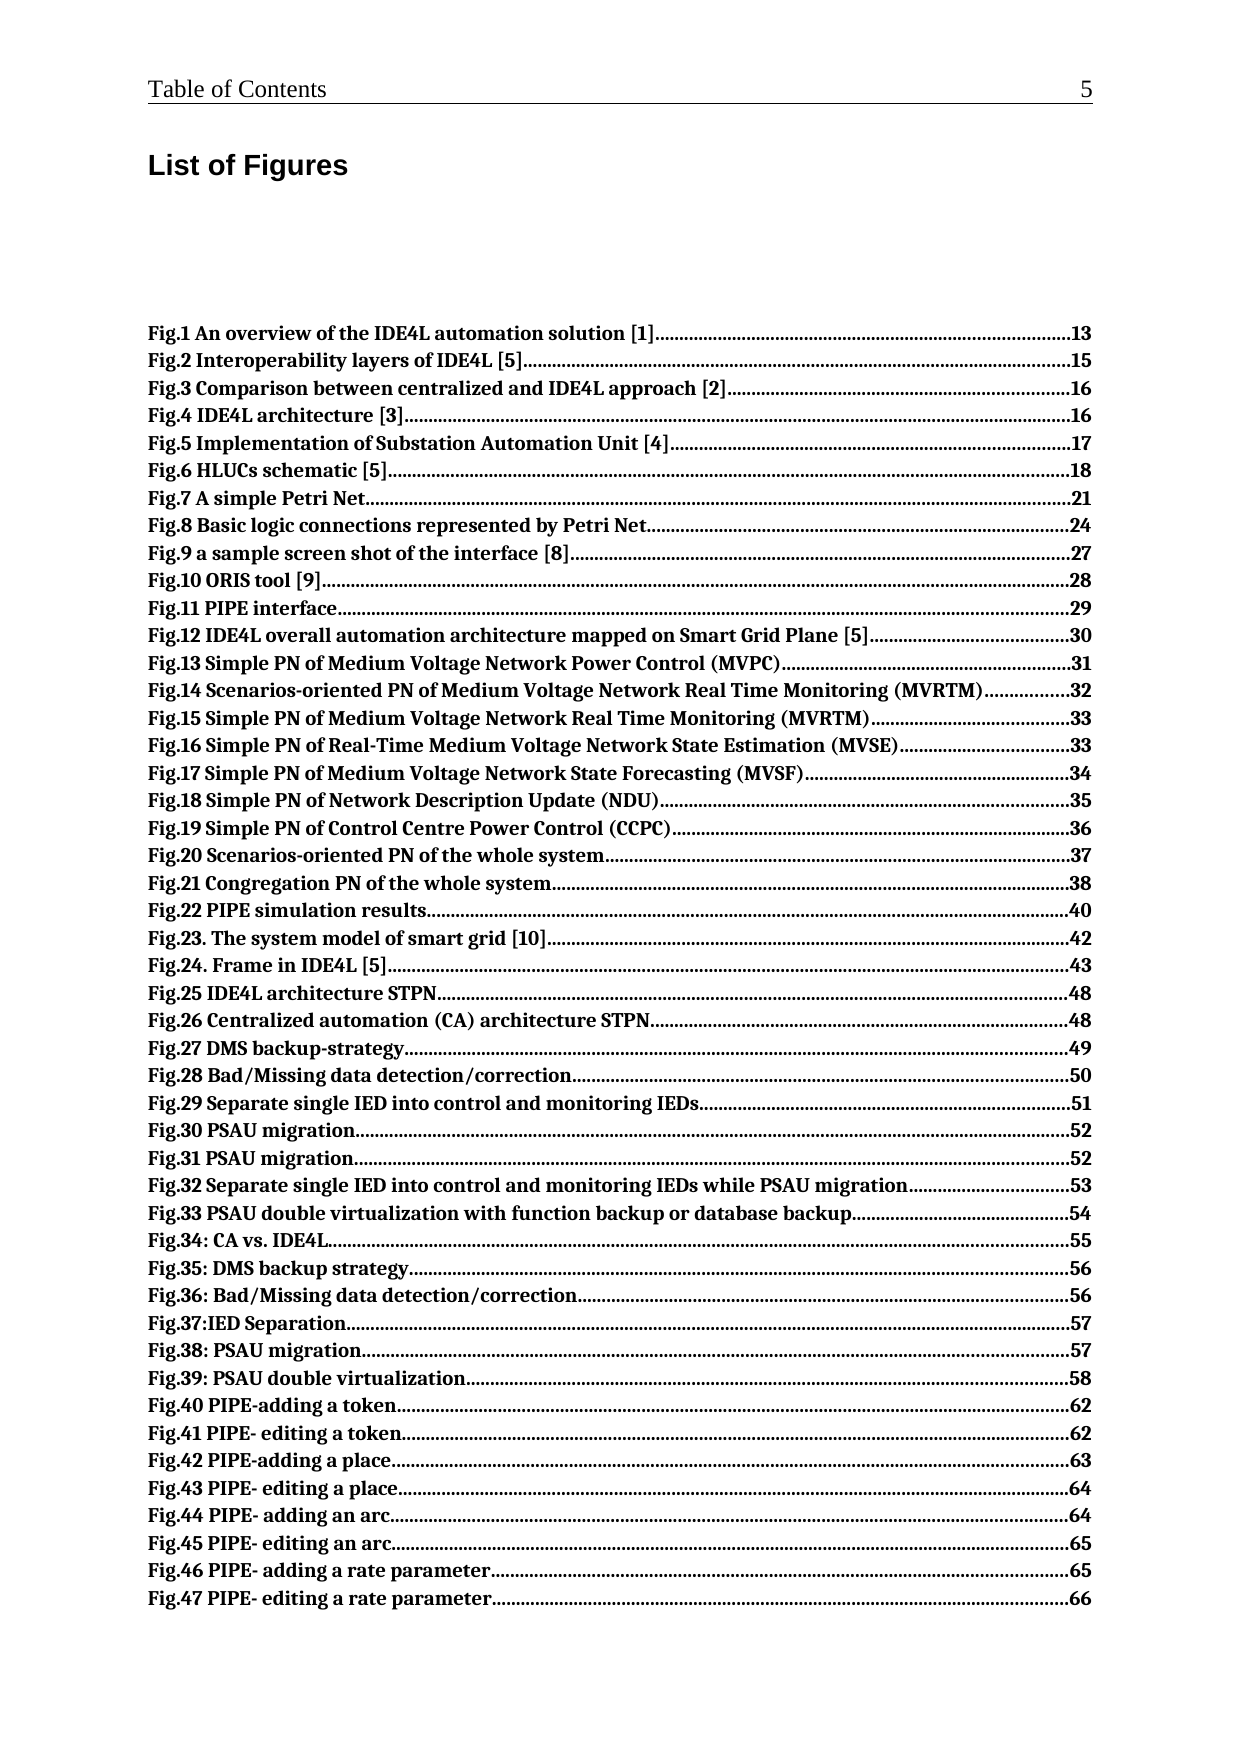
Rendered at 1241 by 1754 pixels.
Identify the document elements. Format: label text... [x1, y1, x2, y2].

text List of Figures [148, 148, 1093, 181]
text Fig.36: Bad/Missing data detection/correction 56 [148, 1284, 1093, 1308]
text Fig.15 Simple PN of Medium Voltage Network Real Time Monitoring (MVRTM) 33 [148, 706, 1093, 730]
text Fig.12 IDE4L overall automation architecture mapped on Smart Grid Plane [5] 30 [148, 624, 1093, 648]
text Fig.17 Simple PN of Medium Voltage Network State Forecasting (MVSF) 34 [148, 761, 1093, 785]
text Fig.45 PIPE- editing an arc 65 [148, 1531, 1093, 1555]
text Fig.14 Scenarios-oriented PN of Medium Voltage Network Real Time Monitoring (MVRTM) 32 [148, 679, 1093, 703]
text Fig.11 PIPE interface 29 [148, 596, 1093, 620]
text Fig.25 IDE4L architecture STPN 48 [148, 981, 1093, 1005]
text Fig.38: PSAU migration 57 [148, 1339, 1093, 1363]
text Fig.23. The system model of smart grid [10] 42 [148, 926, 1093, 950]
text Fig.5 Implementation of Substation Automation Unit [4] 17 [148, 431, 1093, 455]
text Fig.7 A simple Petri Net 21 [148, 486, 1093, 510]
text Fig.10 ORIS tool [9] 28 [148, 569, 1093, 593]
text Fig.30 PSAU migration 52 [148, 1119, 1093, 1143]
text Fig.21 Congregation PN of the whole system 38 [148, 871, 1093, 895]
text Fig.19 Simple PN of Control Centre Power Control (CCPC) 36 [148, 816, 1093, 840]
text Fig.18 Simple PN of Network Description Update (NDU) 35 [148, 789, 1093, 813]
text Fig.37:IED Separation 57 [148, 1311, 1093, 1335]
text Fig.33 PSAU double virtualization with function backup or database backup 54 [148, 1201, 1093, 1225]
text Fig.40 PIPE-adding a token 62 [148, 1394, 1093, 1418]
text Fig.44 PIPE- adding an arc 64 [148, 1504, 1093, 1528]
text Fig.6 HLUCs schematic [5] 18 [148, 459, 1093, 483]
text Fig.41 PIPE- editing a token 62 [148, 1421, 1093, 1445]
text Fig.43 PIPE- editing a place 64 [148, 1476, 1093, 1500]
text Fig.4 IDE4L architecture [3] 16 [148, 404, 1093, 428]
text Fig.35: DMS backup strategy 56 [148, 1256, 1093, 1280]
text Fig.22 PIPE simulation results 40 [148, 899, 1093, 923]
text Fig.47 PIPE- editing a rate parameter 66 [148, 1586, 1093, 1610]
text Fig.31 PSAU migration 52 [148, 1146, 1093, 1170]
text Fig.13 Simple PN of Medium Voltage Network Power Control (MVPC) 31 [148, 651, 1093, 675]
text Fig.27 DMS backup-strategy 49 [148, 1036, 1093, 1060]
text Fig.42 PIPE-adding a place 63 [148, 1449, 1093, 1473]
text Fig.26 Centralized automation (CA) architecture STPN 48 [148, 1009, 1093, 1033]
text Fig.29 Separate single IED into control and monitoring IEDs 51 [148, 1091, 1093, 1115]
text Fig.24. Frame in IDE4L [5] 43 [148, 954, 1093, 978]
text Fig.46 PIPE- adding a rate parameter 65 [148, 1559, 1093, 1583]
text Fig.3 Comparison between centralized and IDE4L approach [2] 16 [148, 376, 1093, 400]
text Fig.32 Separate single IED into control and monitoring IEDs while PSAU migration 53 [148, 1174, 1093, 1198]
text Fig.39: PSAU double virtualization 58 [148, 1366, 1093, 1390]
text Fig.34: CA vs. IDE4L 55 [148, 1229, 1093, 1253]
text Fig.16 Simple PN of Real-Time Medium Voltage Network State Estimation (MVSE) 33 [148, 734, 1093, 758]
text Fig.9 a sample screen shot of the interface [8] 27 [148, 541, 1093, 565]
text Fig.2 Interoperability layers of IDE4L [5] 15 [148, 349, 1093, 373]
text Fig.8 Basic logic connections represented by Petri Net 24 [148, 514, 1093, 538]
text Fig.1 An overview of the IDE4L automation solution [1] 13 [148, 321, 1093, 345]
text Fig.20 Scenarios-oriented PN of the whole system 37 [148, 844, 1093, 868]
text Fig.28 Bad/Missing data detection/correction 50 [148, 1064, 1093, 1088]
